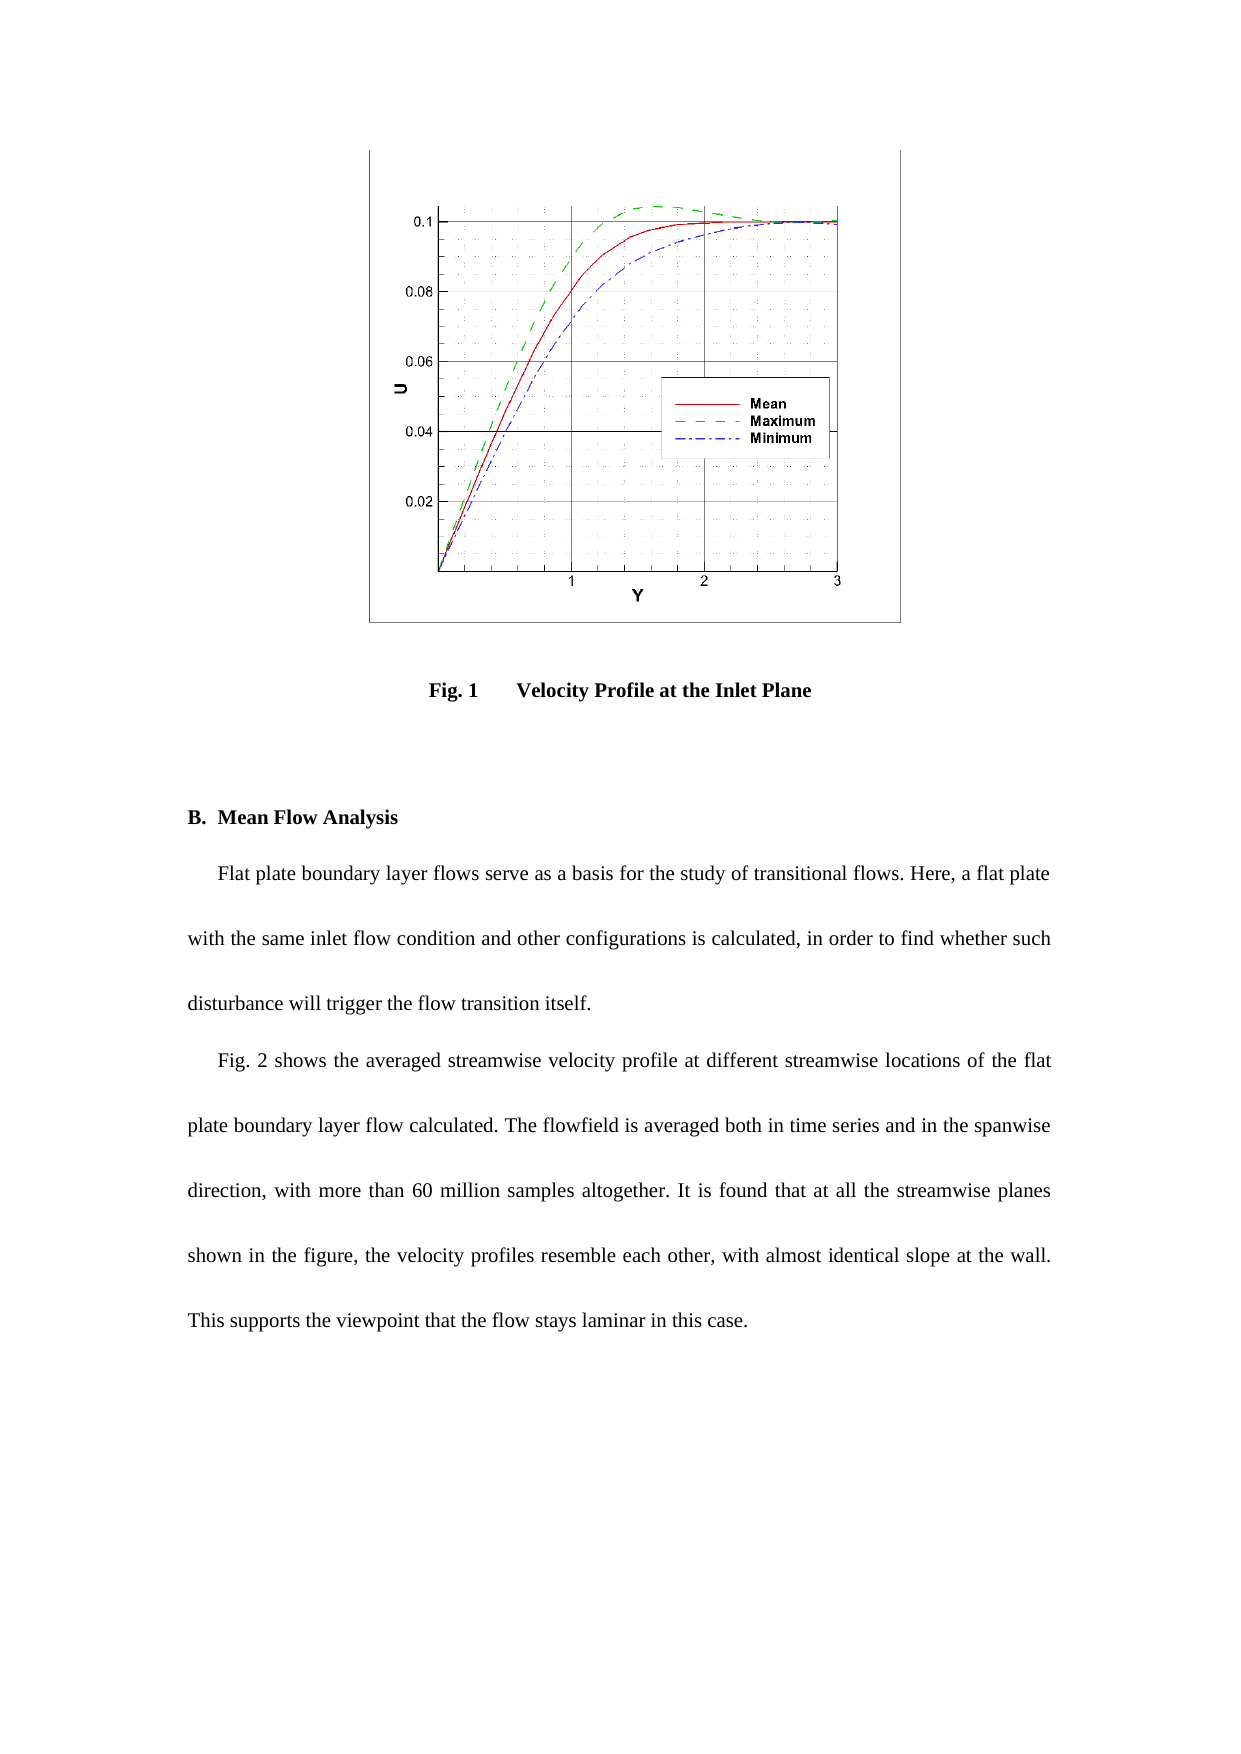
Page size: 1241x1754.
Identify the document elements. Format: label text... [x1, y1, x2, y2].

text Fig. 2 shows the averaged streamwise velocity profile at different streamwise locations of the flat plate boundary layer flow calculated. The flowfield is averaged both in time series and in the spanwise direction, with more than 60 million samples altogether. It is found that at all the streamwise planes shown in the figure, the velocity profiles resemble each other, with almost identical slope at the wall. This supports the viewpoint that the flow stays laminar in this case. [187, 1044, 1053, 1336]
picture [369, 150, 901, 623]
text Flat plate boundary layer flows serve as a basis for the study of transitional flows. Here, a flat plate with the same inlet flow condition and other configurations is calculated, in order to find whether such disturbance will trigger the flow transition itself. [187, 857, 1053, 1020]
subtitle Mean Flow Analysis [187, 801, 1053, 833]
